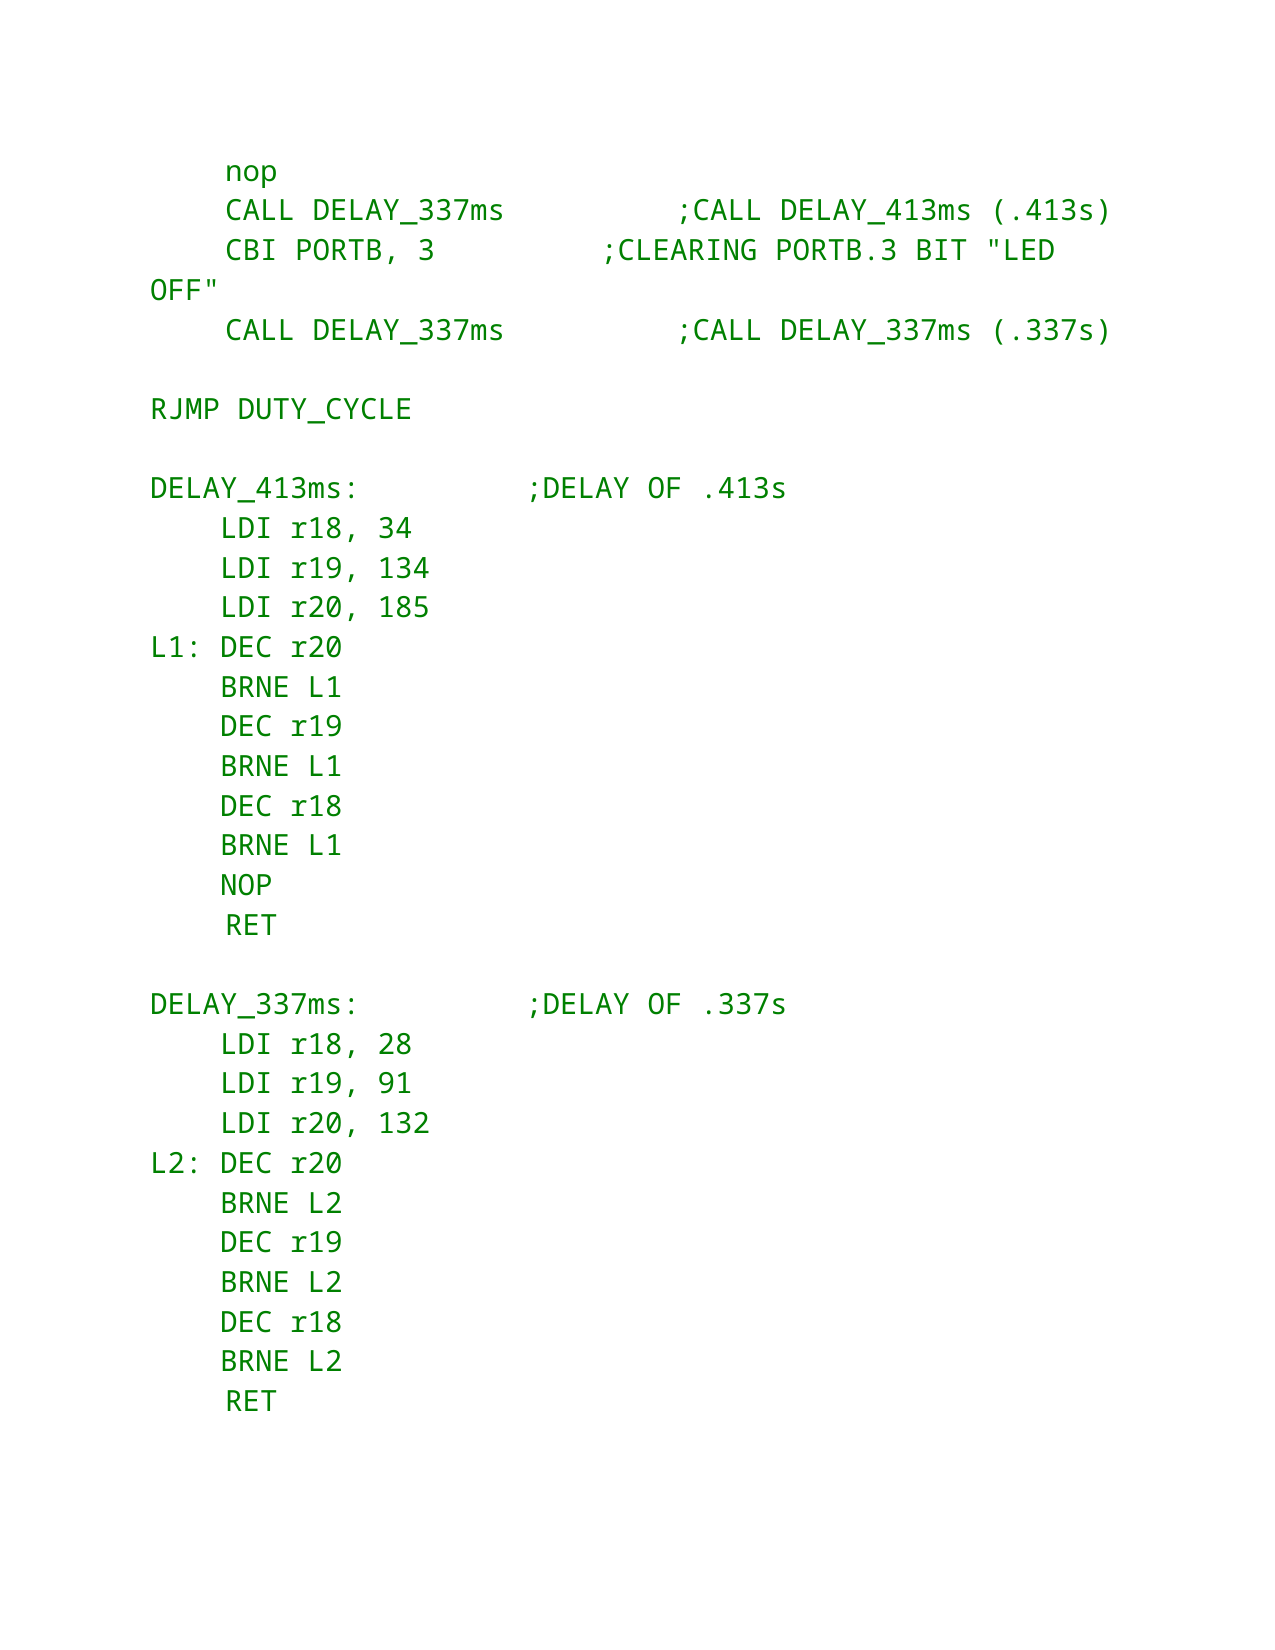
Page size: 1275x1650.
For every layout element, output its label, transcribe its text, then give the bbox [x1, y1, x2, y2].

text BRNE L2 [150, 1341, 1125, 1380]
text LDI r18, 28 [150, 1023, 1125, 1063]
text LDI r20, 132 [150, 1102, 1125, 1142]
text RET [150, 904, 1125, 944]
text BRNE L1 [150, 745, 1125, 785]
text NOP [150, 864, 1125, 904]
text CALL DELAY_337ms ;CALL DELAY_413ms (.413s) [150, 190, 1125, 229]
text RJMP DUTY_CYCLE [150, 388, 1125, 428]
text CBI PORTB, 3 ;CLEARING PORTB.3 BIT "LED OFF" [150, 229, 1125, 309]
text LDI r20, 185 [150, 587, 1125, 626]
text DEC r18 [150, 785, 1125, 825]
text BRNE L2 [150, 1261, 1125, 1301]
text DELAY_337ms: ;DELAY OF .337s [150, 983, 1125, 1023]
text DEC r19 [150, 1222, 1125, 1261]
text DEC r19 [150, 706, 1125, 745]
text BRNE L1 [150, 666, 1125, 706]
text CALL DELAY_337ms ;CALL DELAY_337ms (.337s) [150, 309, 1125, 348]
text LDI r18, 34 [150, 507, 1125, 547]
text BRNE L2 [150, 1182, 1125, 1222]
text LDI r19, 91 [150, 1063, 1125, 1102]
text RET [150, 1380, 1125, 1420]
text L2: DEC r20 [150, 1142, 1125, 1182]
text DEC r18 [150, 1301, 1125, 1341]
text DELAY_413ms: ;DELAY OF .413s [150, 467, 1125, 507]
text BRNE L1 [150, 825, 1125, 864]
text nop [150, 150, 1125, 190]
text L1: DEC r20 [150, 626, 1125, 666]
text LDI r19, 134 [150, 547, 1125, 587]
